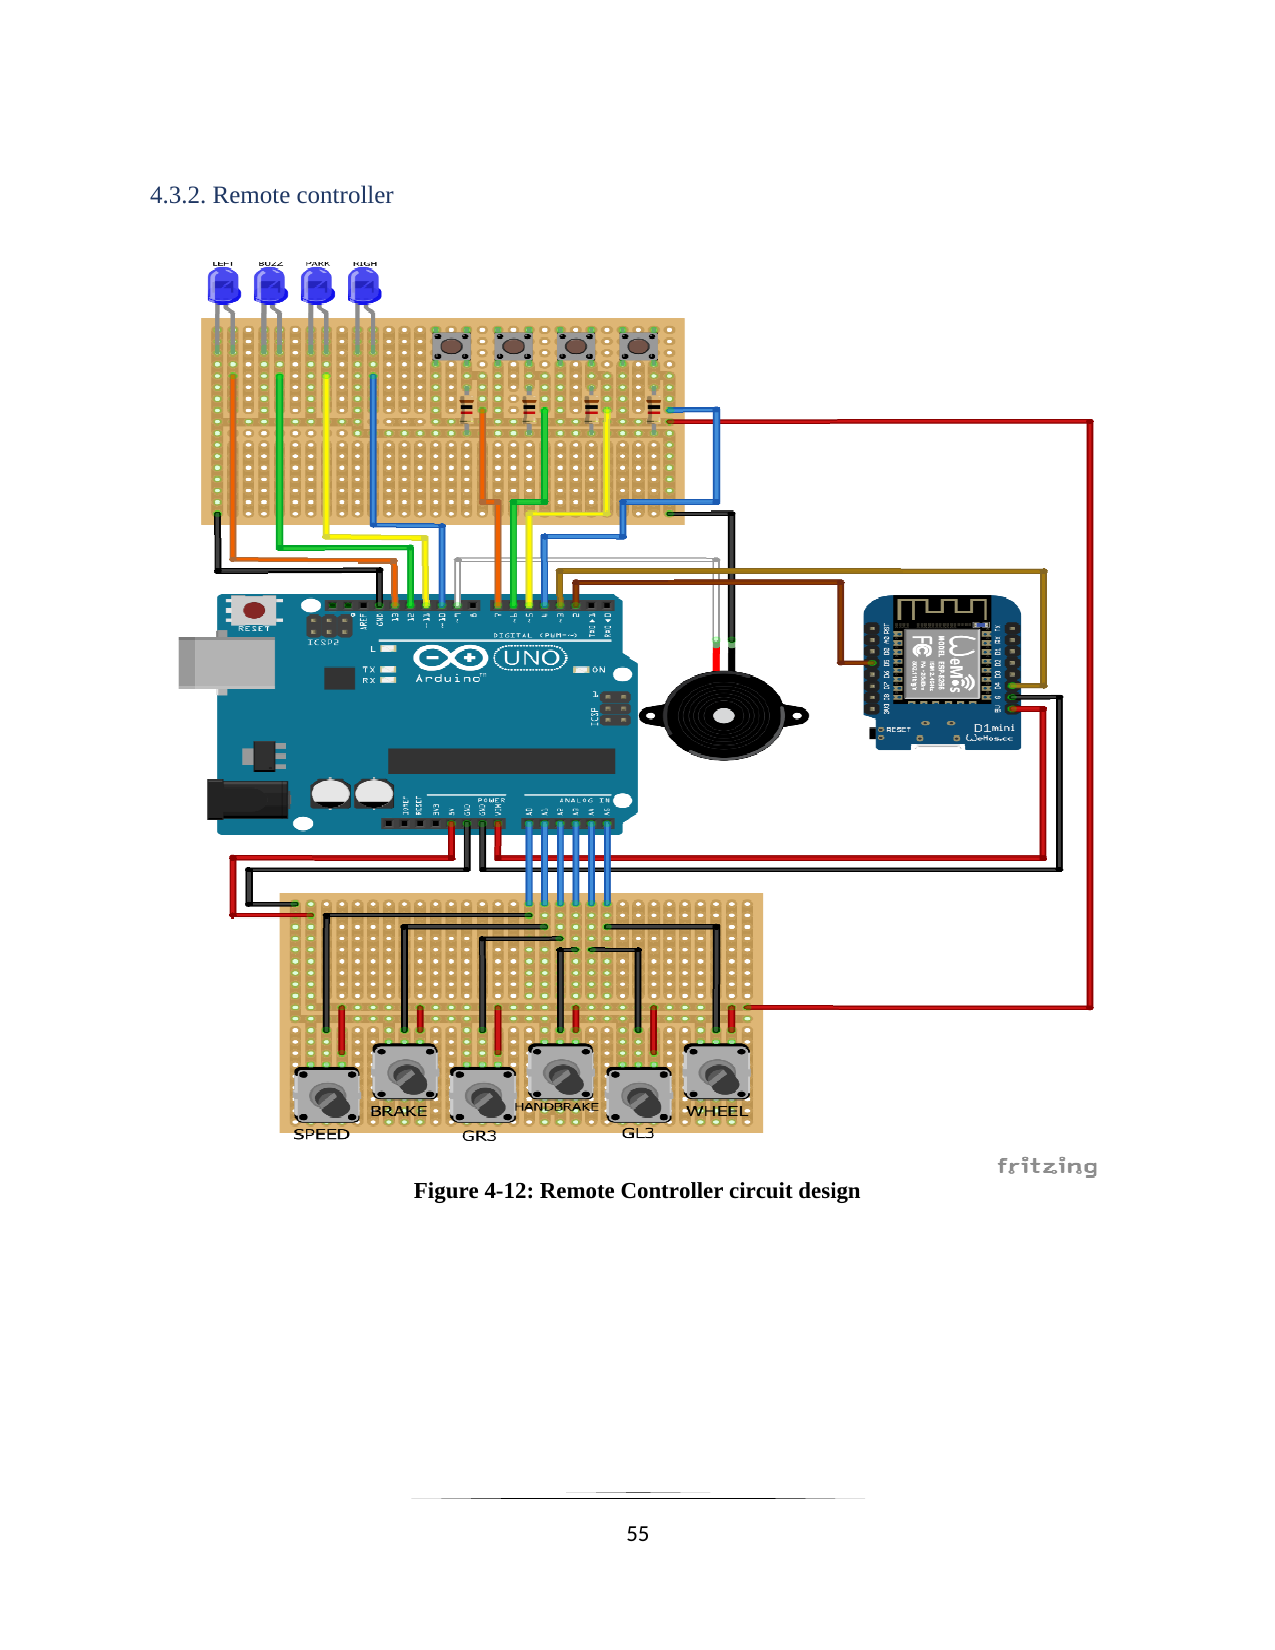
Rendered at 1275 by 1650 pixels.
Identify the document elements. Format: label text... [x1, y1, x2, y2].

subtitle 4.3.2. Remote controller [150, 181, 1125, 209]
picture [178, 262, 1097, 1178]
text Figure 4-12: Remote Controller circuit design [150, 1177, 1125, 1204]
